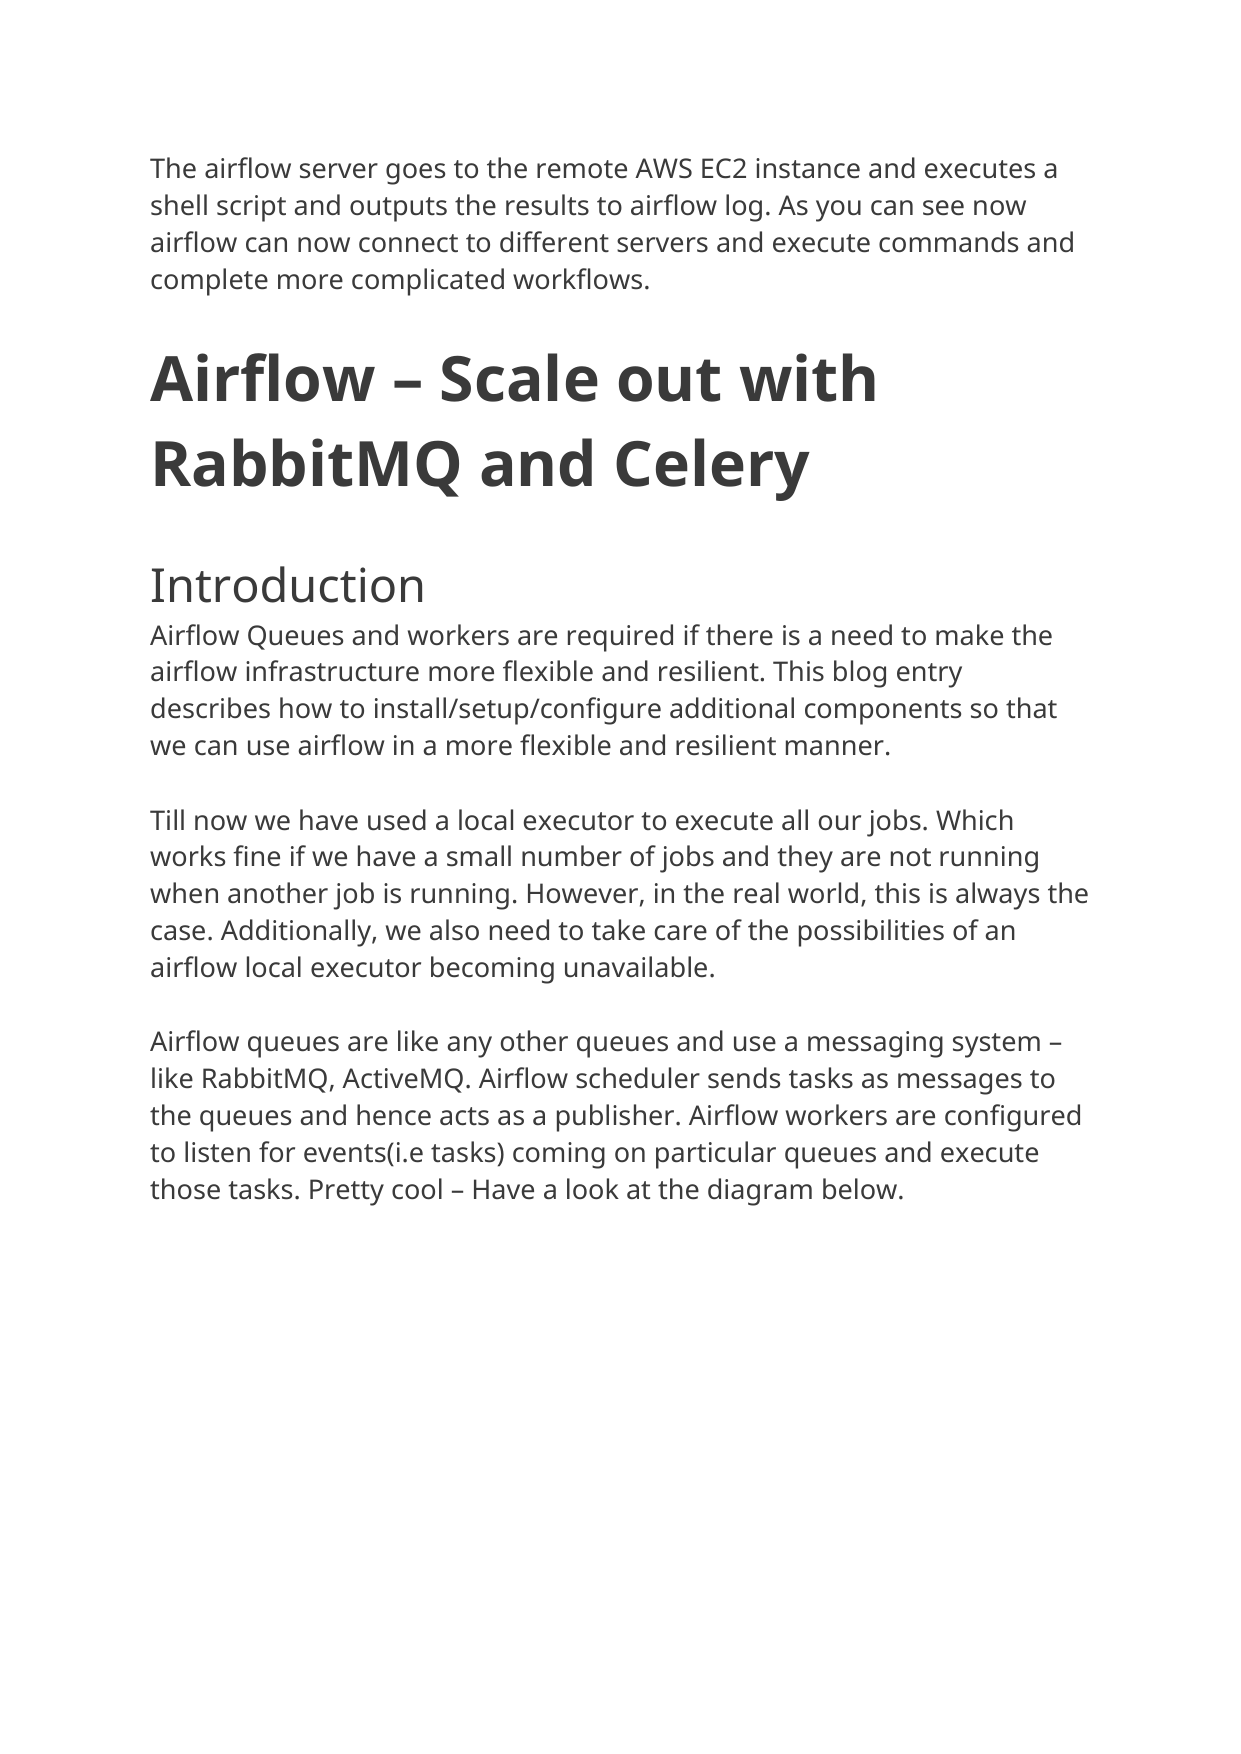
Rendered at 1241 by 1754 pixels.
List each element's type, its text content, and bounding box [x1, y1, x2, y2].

text Till now we have used a local executor to execute all our jobs. Which works fine if we have a small number of jobs and they are not running when another job is running. However, in the real world, this is always the case. Additionally, we also need to take care of the possibilities of an airflow local executor becoming unavailable. [150, 801, 1090, 985]
text The airflow server goes to the remote AWS EC2 instance and executes a shell script and outputs the results to airflow log. As you can see now airflow can now connect to different servers and execute commands and complete more complicated workflows. [150, 150, 1090, 297]
subtitle Airflow – Scale out with RabbitMQ and Celery [150, 335, 1090, 505]
subtitle Introduction [150, 552, 1090, 616]
text Airflow queues are like any other queues and use a messaging system – like RabbitMQ, ActiveMQ. Airflow scheduler sends tasks as messages to the queues and hence acts as a publisher. Airflow workers are configured to listen for events(i.e tasks) coming on particular queues and execute those tasks. Pretty cool – Have a look at the diagram below. [150, 1023, 1090, 1207]
text Airflow Queues and workers are required if there is a need to make the airflow infrastructure more flexible and resilient. This blog entry describes how to install/setup/configure additional components so that we can use airflow in a more flexible and resilient manner. [150, 616, 1090, 763]
